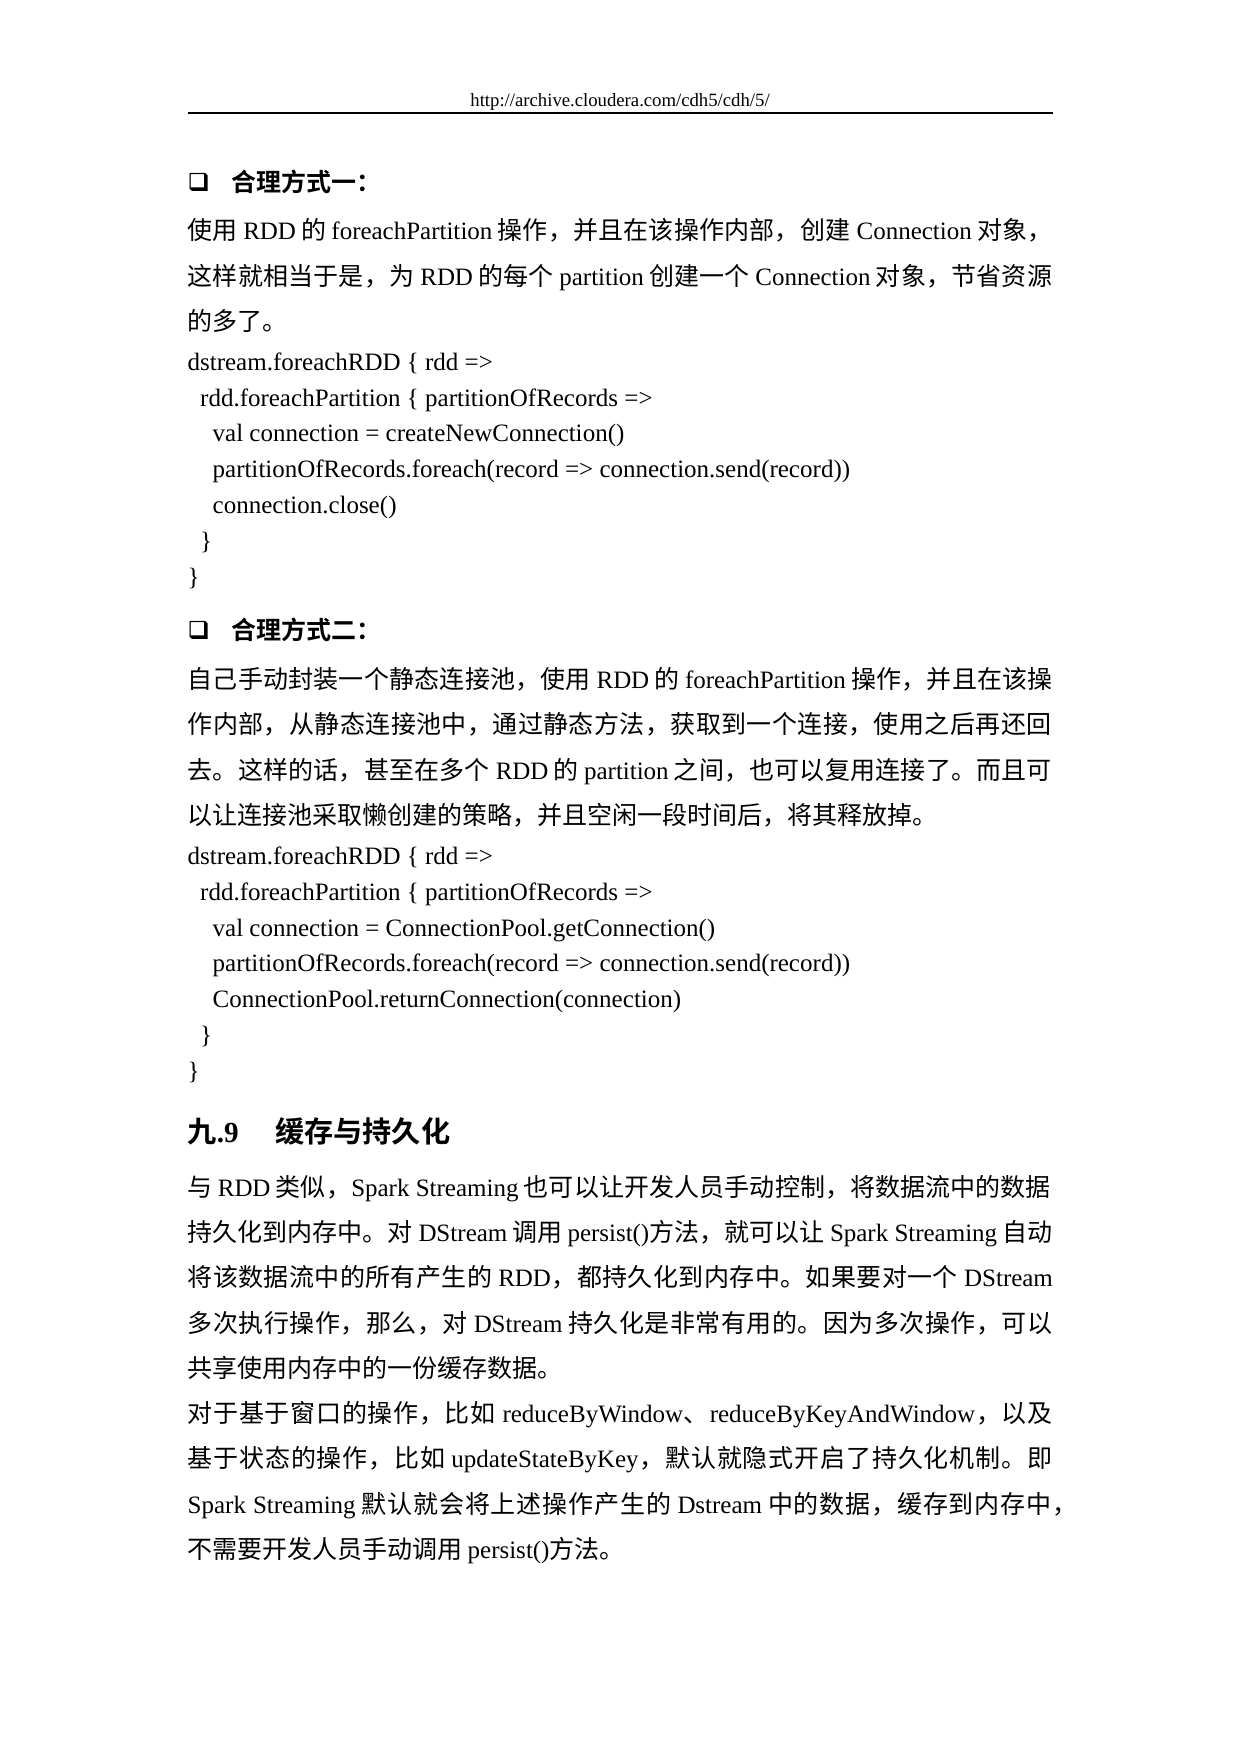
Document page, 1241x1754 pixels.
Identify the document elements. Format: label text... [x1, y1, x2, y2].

text partitionOfRecords.foreach(record => connection.send(record)) [187, 948, 1053, 977]
text rdd.foreachPartition { partitionOfRecords => [187, 383, 1053, 411]
text } [187, 562, 1053, 591]
text connection.close() [187, 490, 1053, 519]
text partitionOfRecords.foreach(record => connection.send(record)) [187, 454, 1053, 483]
text } [187, 1020, 1053, 1049]
subtitle 缓存与持久化 [187, 1108, 1053, 1151]
text ConnectionPool.returnConnection(connection) [187, 984, 1053, 1013]
text 自己手动封装一个静态连接池，使用RDD的foreachPartition操作，并且在该操作内部，从静态连接池中，通过静态方法，获取到一个连接，使用之后再还回去。这样的话，甚至在多个RDD的partition之间，也可以复用连接了。而且可以让连接池采取懒创建的策略，并且空闲一段时间后，将其释放掉。 [187, 659, 1053, 832]
text 对于基于窗口的操作，比如reduceByWindow、reduceByKeyAndWindow，以及基于状态的操作，比如updateStateByKey，默认就隐式开启了持久化机制。即Spark Streaming默认就会将上述操作产生的Dstream中的数据，缓存到内存中，不需要开发人员手动调用persist()方法。 [187, 1394, 1053, 1566]
text 使用RDD的foreachPartition操作，并且在该操作内部，创建Connection对象，这样就相当于是，为RDD的每个partition创建一个Connection对象，节省资源的多了。 [187, 211, 1053, 338]
subtitle 合理方式二： [187, 611, 1053, 647]
text 与RDD类似，Spark Streaming也可以让开发人员手动控制，将数据流中的数据持久化到内存中。对DStream调用persist()方法，就可以让Spark Streaming自动将该数据流中的所有产生的RDD，都持久化到内存中。如果要对一个DStream多次执行操作，那么，对DStream持久化是非常有用的。因为多次操作，可以共享使用内存中的一份缓存数据。 [187, 1167, 1053, 1384]
text rdd.foreachPartition { partitionOfRecords => [187, 877, 1053, 905]
subtitle 合理方式一： [187, 162, 1053, 198]
text } [187, 526, 1053, 555]
text dstream.foreachRDD { rdd => [187, 841, 1053, 869]
text dstream.foreachRDD { rdd => [187, 347, 1053, 375]
text val connection = ConnectionPool.getConnection() [187, 913, 1053, 941]
text } [187, 1056, 1053, 1085]
text val connection = createNewConnection() [187, 418, 1053, 447]
